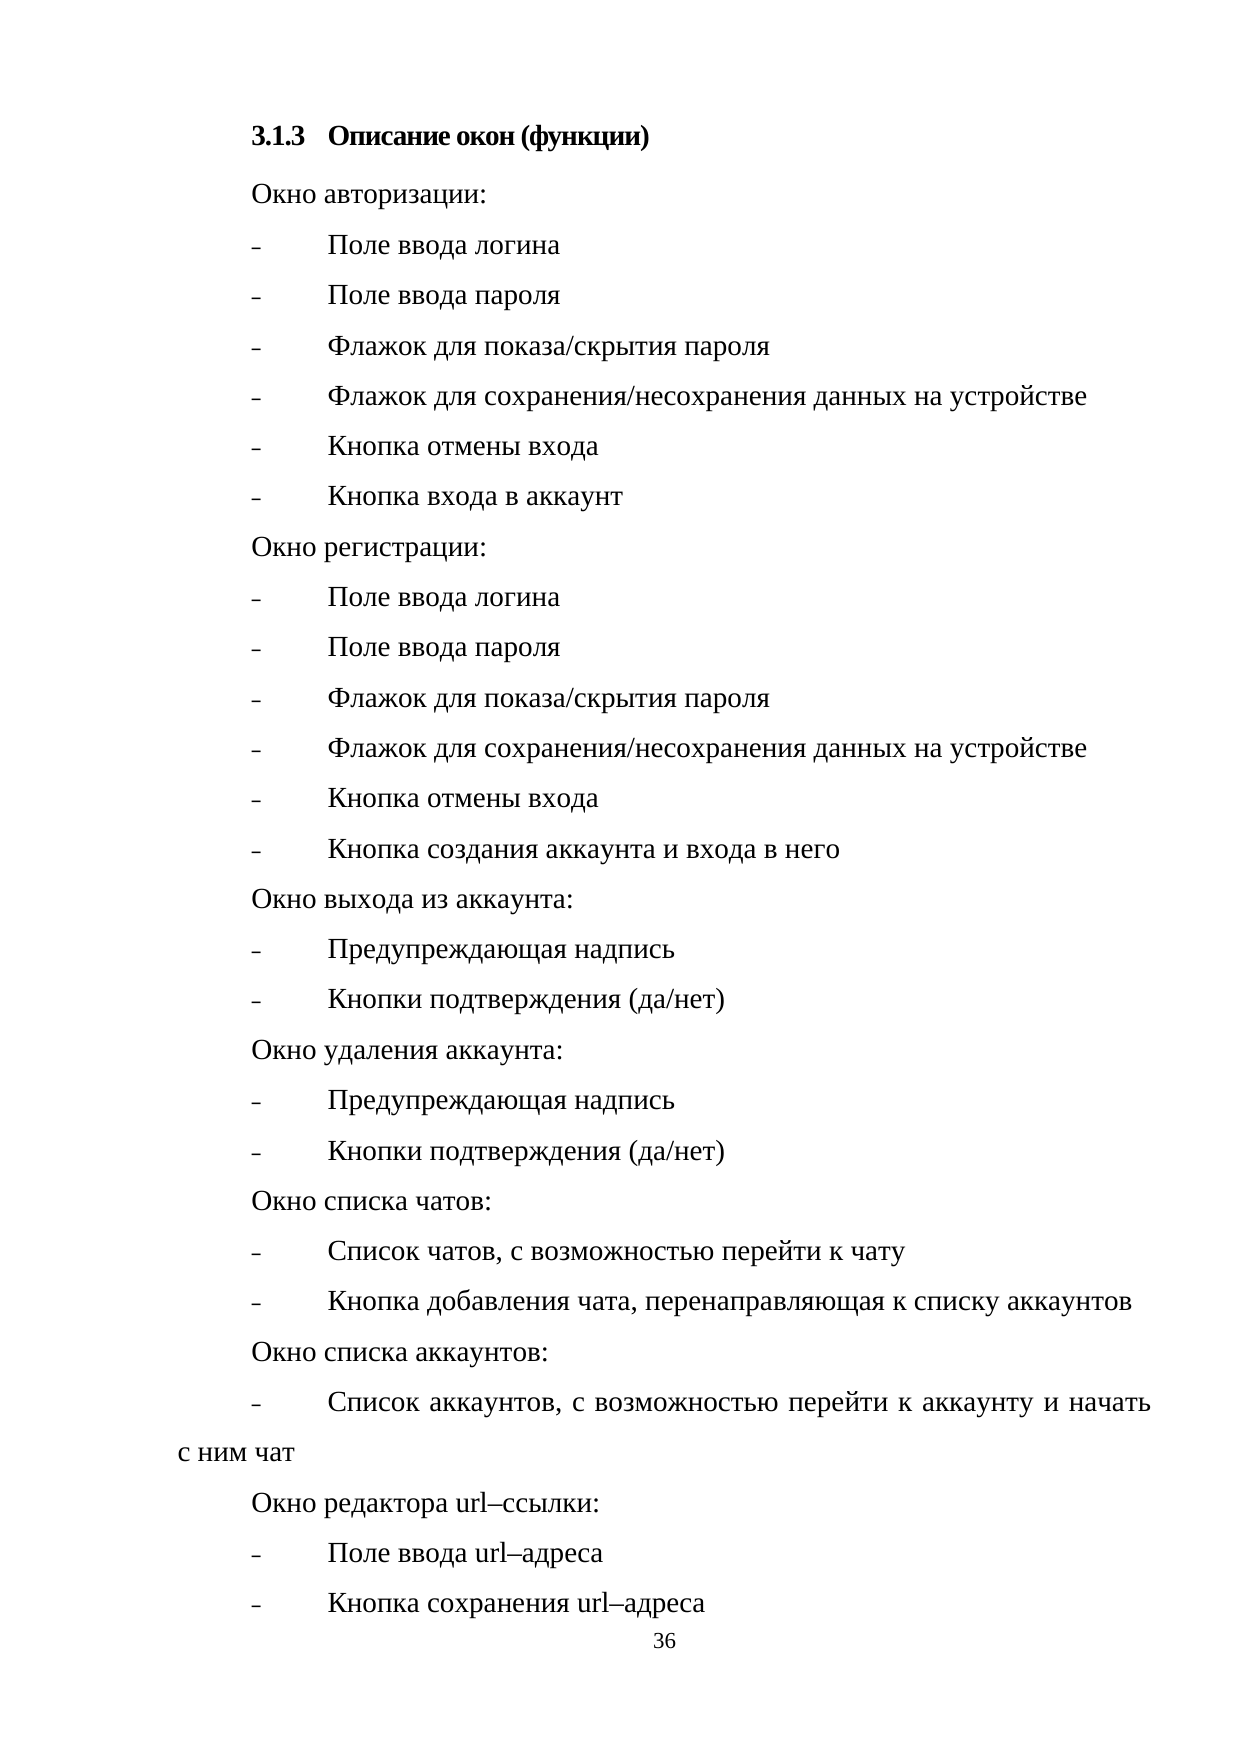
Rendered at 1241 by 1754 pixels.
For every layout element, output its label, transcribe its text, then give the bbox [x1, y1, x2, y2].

list Флажок для сохранения/несохранения данных на устройстве [177, 730, 1152, 764]
list Поле ввода пароля [177, 629, 1152, 663]
list Список чатов, с возможностью перейти к чату [177, 1233, 1152, 1267]
list Кнопка отмены входа [177, 780, 1152, 814]
list Кнопки подтверждения (да/нет) [177, 982, 1152, 1015]
list Кнопка сохранения url–адреса [177, 1585, 1152, 1619]
text Окно выхода из аккаунта: [177, 881, 1152, 914]
text Окно удаления аккаунта: [177, 1032, 1152, 1066]
text Окно авторизации: [177, 177, 1152, 210]
list Кнопка входа в аккаунт [177, 478, 1152, 512]
list Поле ввода url–адреса [177, 1535, 1152, 1569]
title 3.1.3 Описание окон (функции) [177, 118, 1152, 152]
list Флажок для показа/скрытия пароля [177, 680, 1152, 713]
text Окно списка чатов: [177, 1183, 1152, 1216]
list Флажок для сохранения/несохранения данных на устройстве [177, 378, 1152, 411]
list Кнопка добавления чата, перенаправляющая к списку аккаунтов [177, 1283, 1152, 1317]
text Окно редактора url–ссылки: [177, 1485, 1152, 1518]
list Кнопка отмены входа [177, 428, 1152, 462]
list Флажок для показа/скрытия пароля [177, 328, 1152, 361]
text Окно регистрации: [177, 529, 1152, 562]
list Список аккаунтов, с возможностью перейти к аккаунту и начать с ним чат [177, 1384, 1152, 1468]
list Предупреждающая надпись [177, 931, 1152, 965]
list Предупреждающая надпись [177, 1082, 1152, 1116]
list Кнопка создания аккаунта и входа в него [177, 831, 1152, 864]
list Кнопки подтверждения (да/нет) [177, 1133, 1152, 1166]
text Окно списка аккаунтов: [177, 1334, 1152, 1367]
list Поле ввода логина [177, 227, 1152, 261]
list Поле ввода пароля [177, 277, 1152, 311]
list Поле ввода логина [177, 579, 1152, 613]
